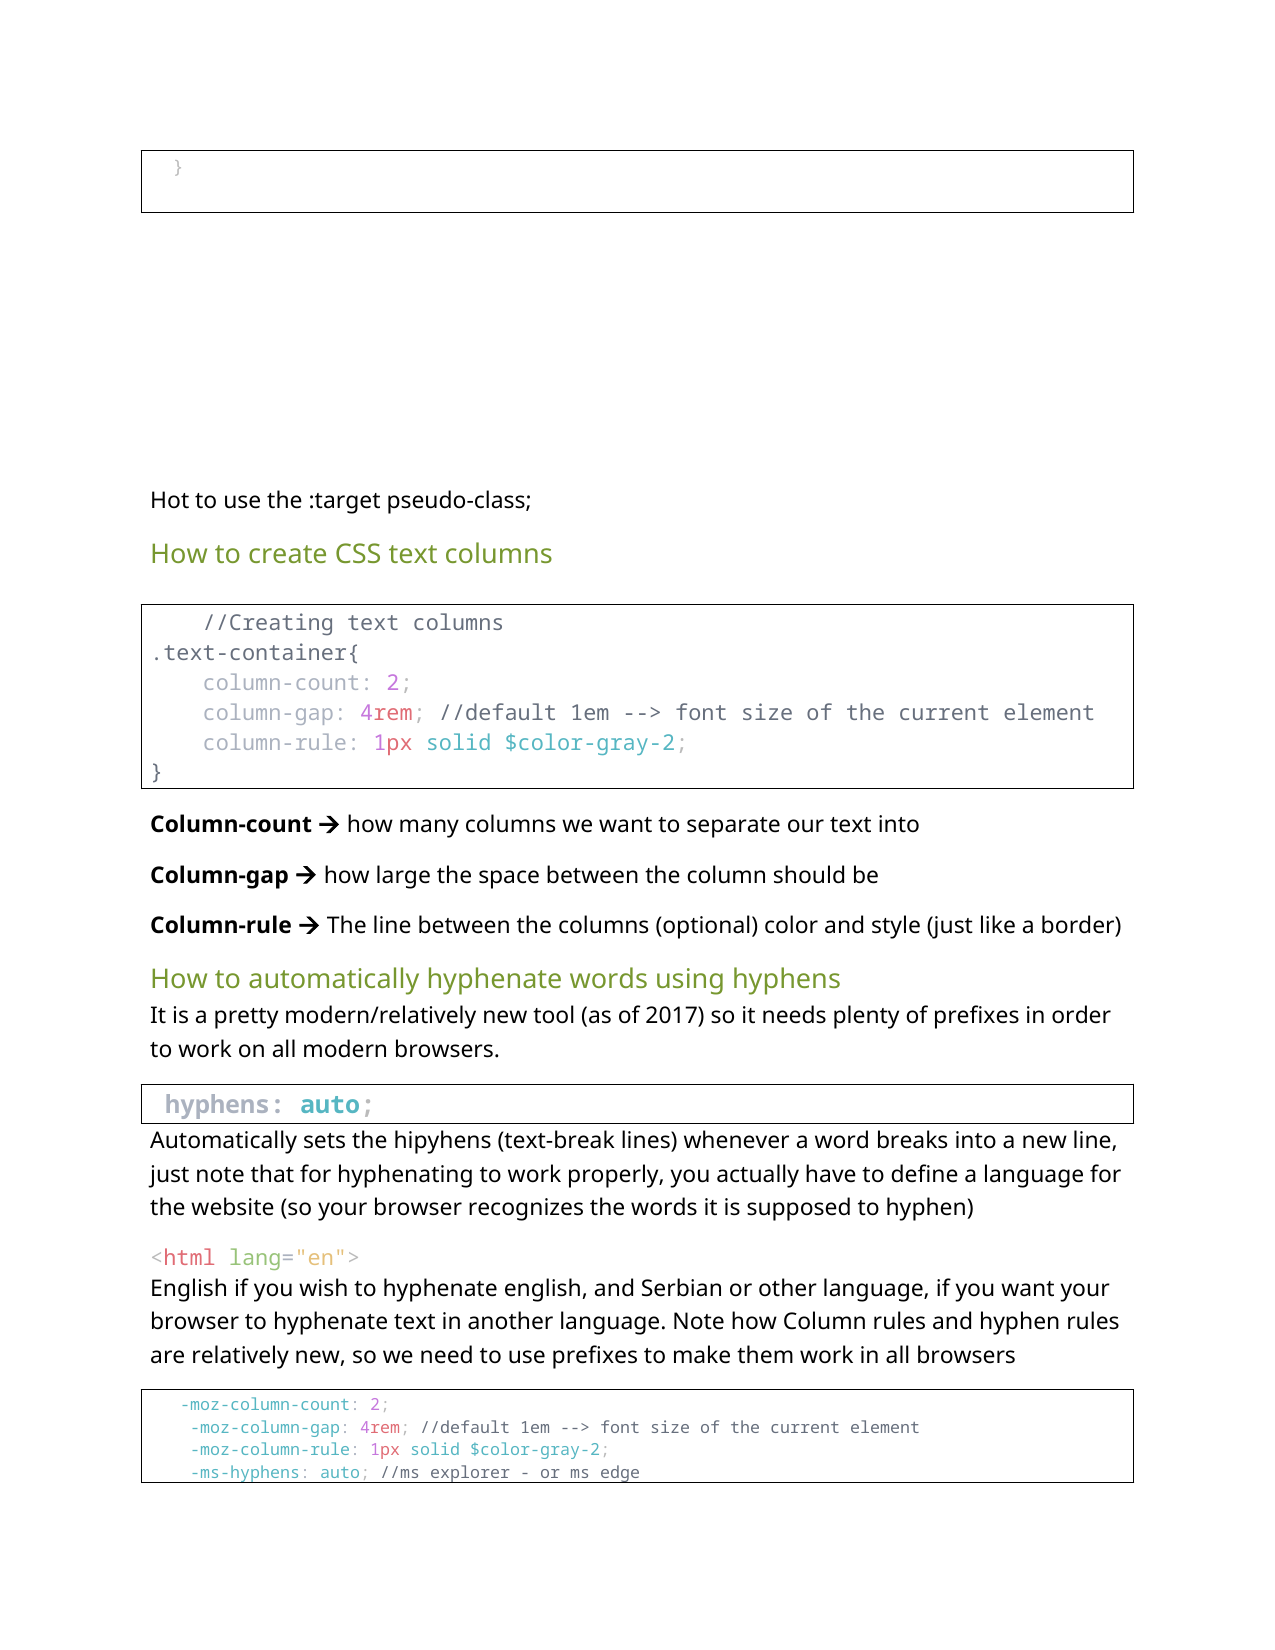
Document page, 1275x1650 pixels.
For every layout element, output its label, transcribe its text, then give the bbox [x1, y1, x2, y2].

text column-rule: 1px solid $color-gray-2; [150, 727, 1125, 753]
text Column-count how many columns we want to separate our text into [150, 808, 1125, 839]
text Column-rule The line between the columns (optional) color and style (just like a border) [150, 909, 1125, 940]
subtitle How to create CSS text columns [150, 535, 1125, 572]
text column-count: 2; [150, 667, 1125, 697]
text hyphens: auto; [142, 1085, 1133, 1123]
text Hot to use the :target pseudo-class; [150, 484, 1125, 516]
text } [142, 151, 1133, 179]
text <html lang="en"> [150, 1242, 1125, 1271]
text -ms-hyphens: auto; //ms explorer - or ms edge [150, 1461, 1125, 1482]
text -moz-column-count: 2; [142, 1390, 1133, 1415]
text Column-gap how large the space between the column should be [150, 859, 1125, 890]
text Automatically sets the hipyhens (text-break lines) whenever a word breaks into a new line, just note that for hyphenating to work properly, you actually have to define a language for the website (so your browser recognizes the words it is supposed to hyphen) [150, 1124, 1125, 1222]
text -moz-column-rule: 1px solid $color-gray-2; [150, 1438, 1125, 1461]
subtitle How to automatically hyphenate words using hyphens [150, 959, 1125, 996]
text English if you wish to hyphenate english, and Serbian or other language, if you want your browser to hyphenate text in another language. Note how Column rules and hyphen rules are relatively new, so we need to use prefixes to make them work in all browsers [150, 1271, 1125, 1370]
text //Creating text columns [142, 605, 1133, 637]
text column-gap: 4rem; //default 1em --> font size of the current element [150, 697, 1125, 727]
text It is a pretty modern/relatively new tool (as of 2017) so it needs plenty of prefixes in order to work on all modern browsers. [150, 999, 1125, 1064]
text .text-container{ [150, 637, 1125, 667]
text } [142, 753, 1133, 788]
text -moz-column-gap: 4rem; //default 1em --> font size of the current element [150, 1415, 1125, 1438]
